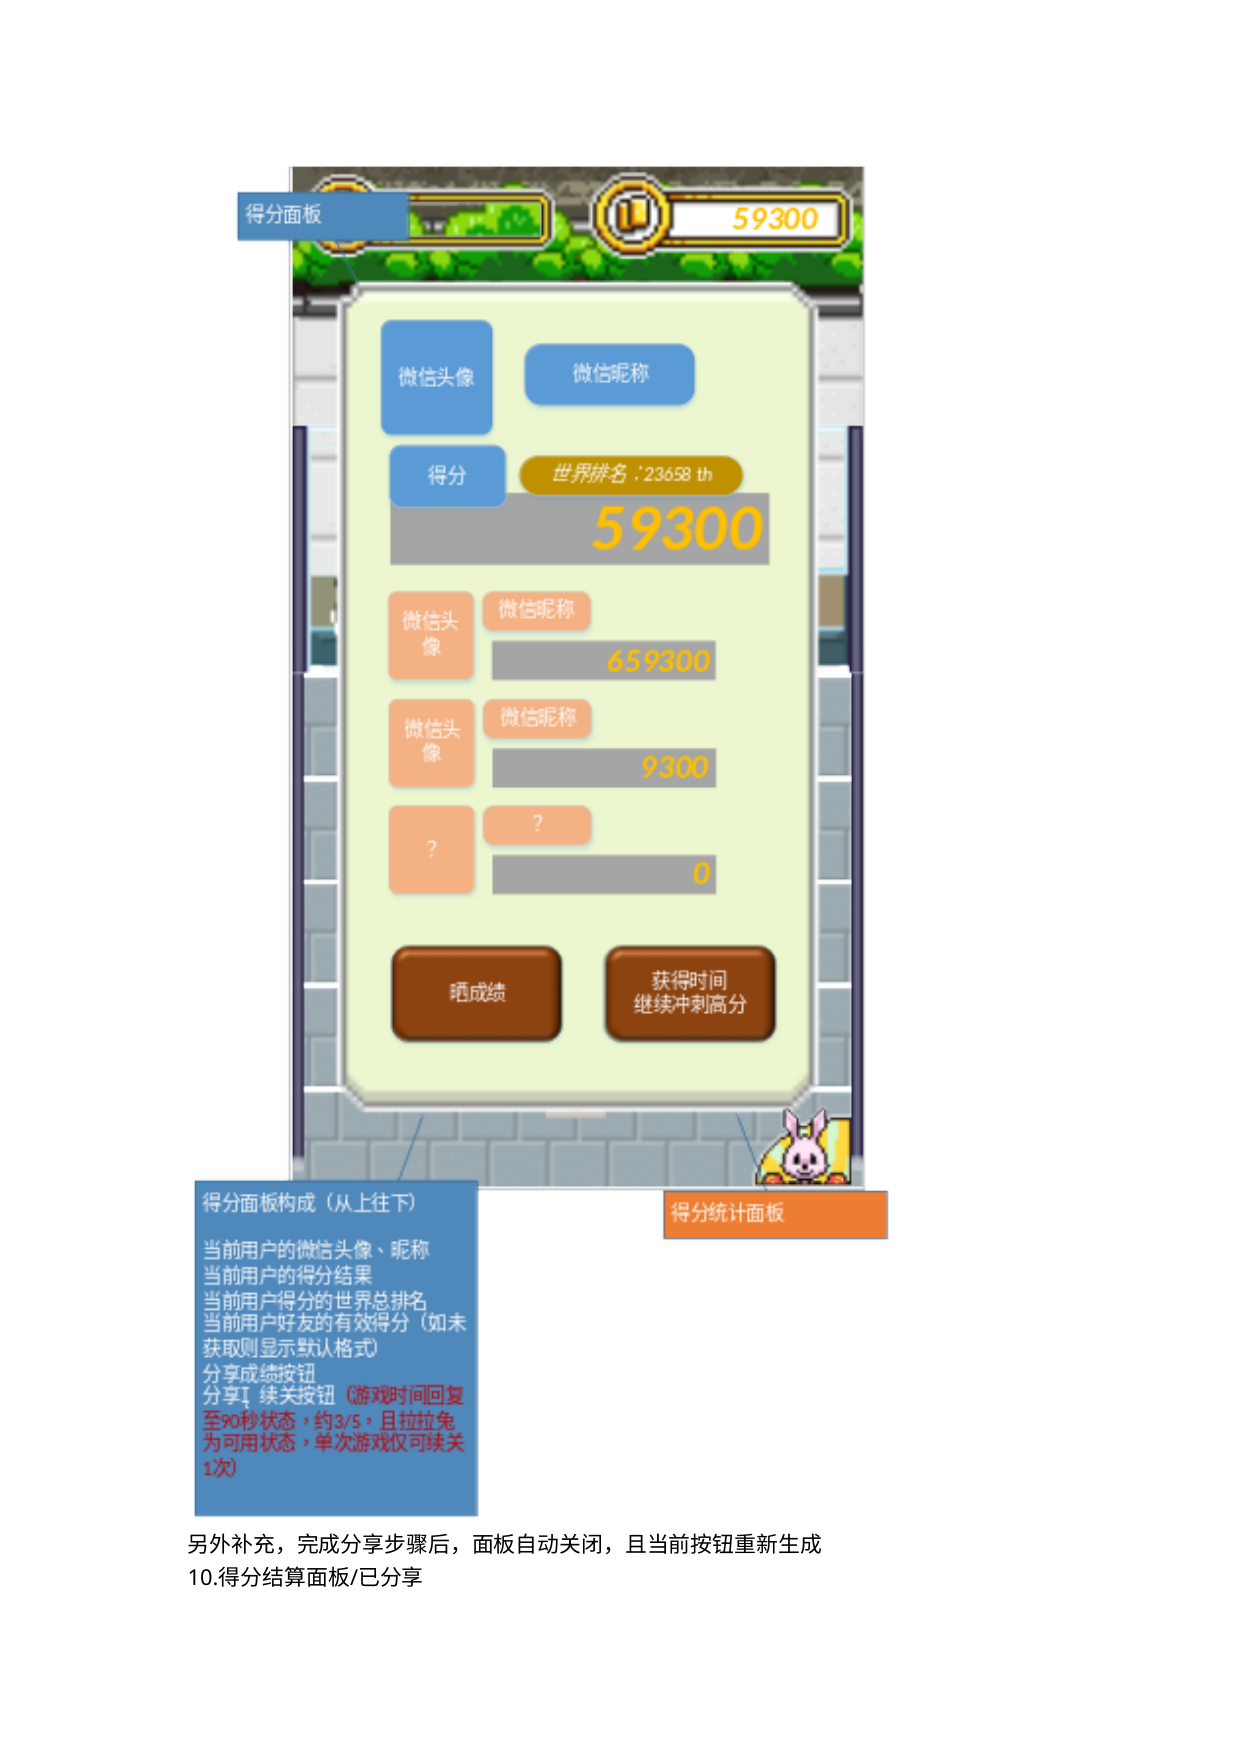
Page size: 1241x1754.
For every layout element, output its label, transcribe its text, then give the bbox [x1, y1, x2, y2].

text 10.得分结算面板/已分享 [187, 1559, 1053, 1592]
text 另外补充，完成分享步骤后，面板自动关闭，且当前按钮重新生成 [187, 1527, 1053, 1559]
